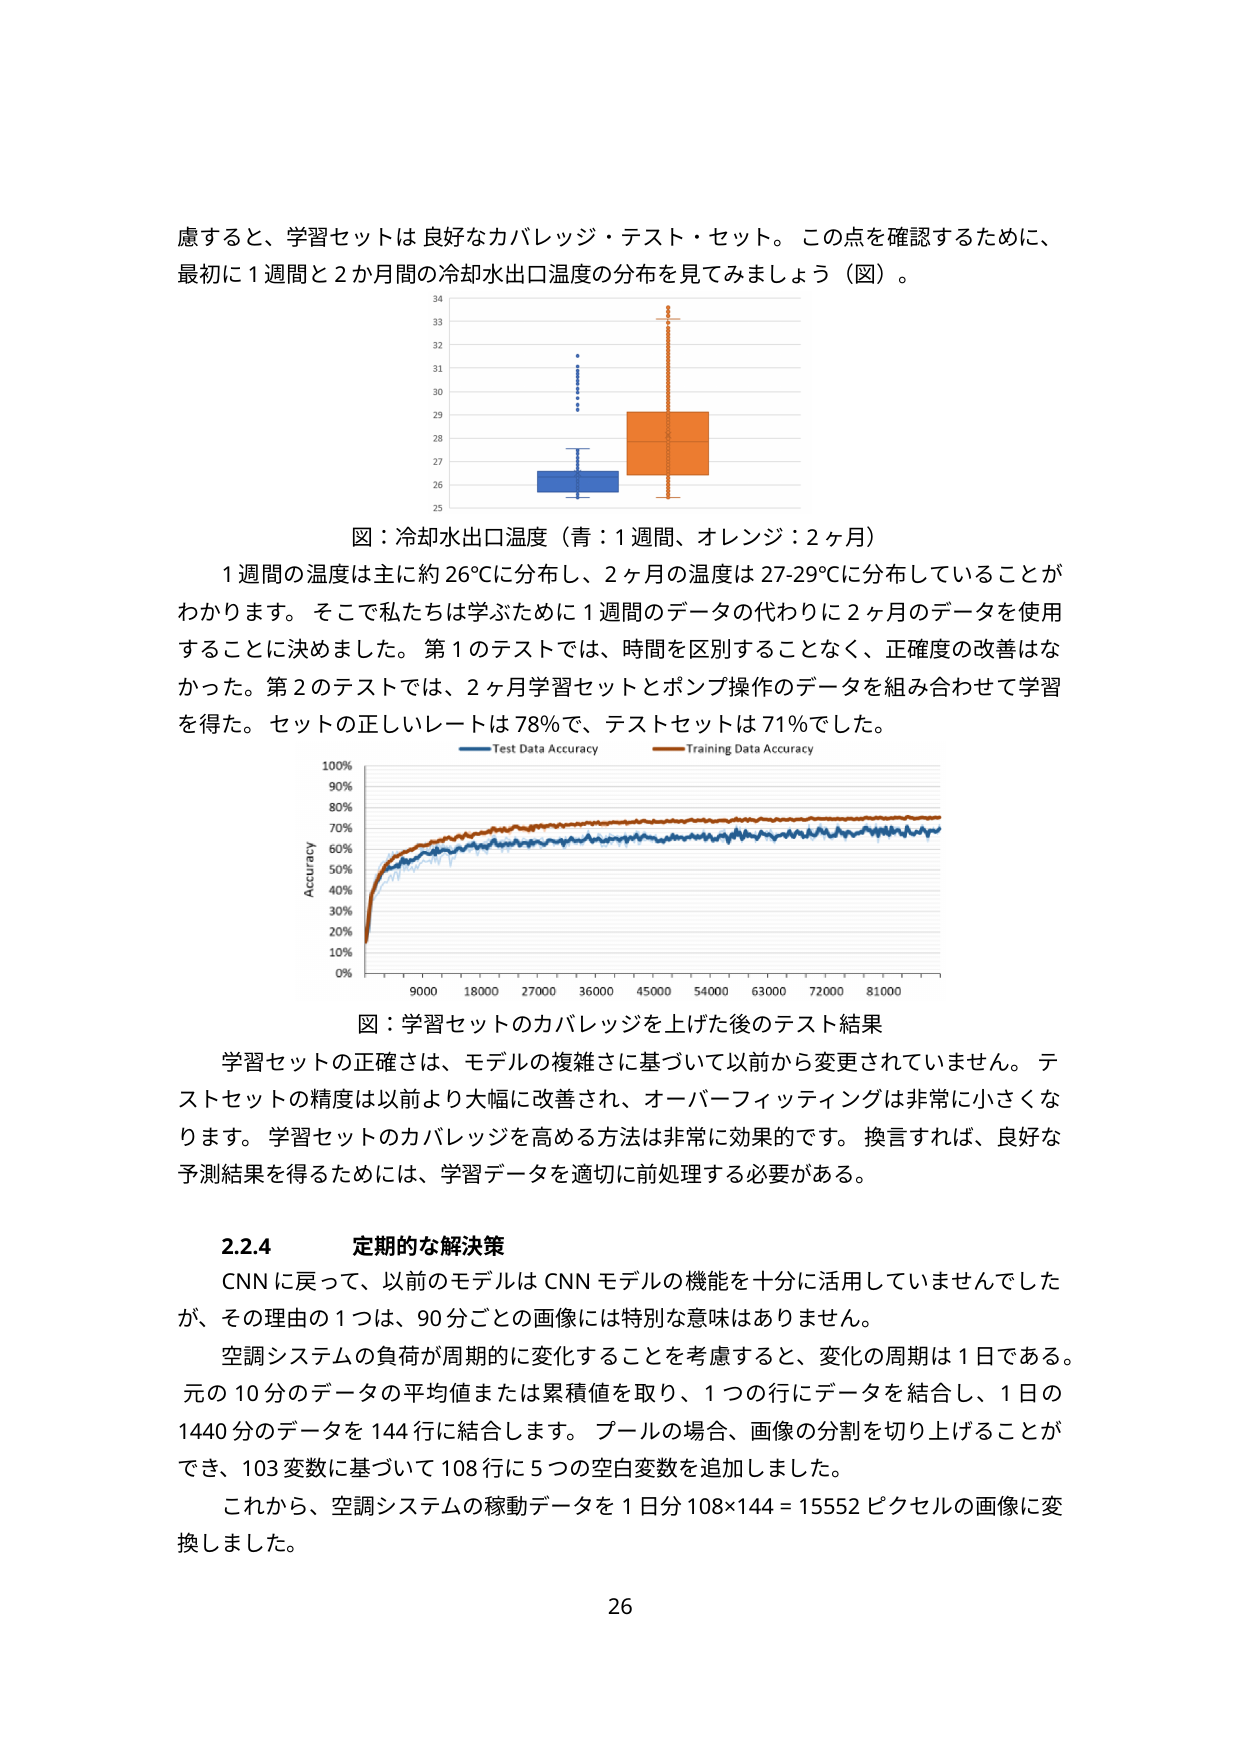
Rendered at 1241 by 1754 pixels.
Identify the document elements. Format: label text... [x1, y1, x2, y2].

text 図：冷却水出口温度（青：1週間、オレンジ：2ヶ月） [177, 517, 1063, 554]
text 1週間の温度は主に約26℃に分布し、2ヶ月の温度は27-29℃に分布していることがわかります。 そこで私たちは学ぶために1週間のデータの代わりに2ヶ月のデータを使用することに決めました。 第1のテストでは、時間を区別することなく、正確度の改善はなかった。第2のテストでは、2ヶ月学習セットとポンプ操作のデータを組み合わせて学習を得た。 セットの正しいレートは78％で、テストセットは71％でした。 [177, 554, 1063, 742]
subtitle 定期的な解決策 [221, 1229, 1063, 1261]
text 空調システムの負荷が周期的に変化することを考慮すると、変化の周期は1日である。 元の10分のデータの平均値または累積値を取り、1つの行にデータを結合し、1日の1440分のデータを144行に結合します。 プールの場合、画像の分割を切り上げることができ、103変数に基づいて108行に5つの空白変数を追加しました。 [177, 1336, 1063, 1486]
text 図：学習セットのカバレッジを上げた後のテスト結果 [177, 1004, 1063, 1042]
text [177, 217, 1063, 292]
picture [428, 291, 813, 514]
text CNNに戻って、以前のモデルはCNNモデルの機能を十分に活用していませんでしたが、その理由の1つは、90分ごとの画像には特別な意味はありません。 [177, 1261, 1063, 1336]
text これから、空調システムの稼動データを1日分108×144 = 15552ピクセルの画像に変換しました。 [177, 1486, 1063, 1561]
text 学習セットの正確さは、モデルの複雑さに基づいて以前から変更されていません。 テストセットの精度は以前より大幅に改善され、オーバーフィッティングは非常に小さくなります。 学習セットのカバレッジを高める方法は非常に効果的です。 換言すれば、良好な予測結果を得るためには、学習データを適切に前処理する必要がある。 [177, 1042, 1063, 1192]
picture [294, 741, 946, 1001]
